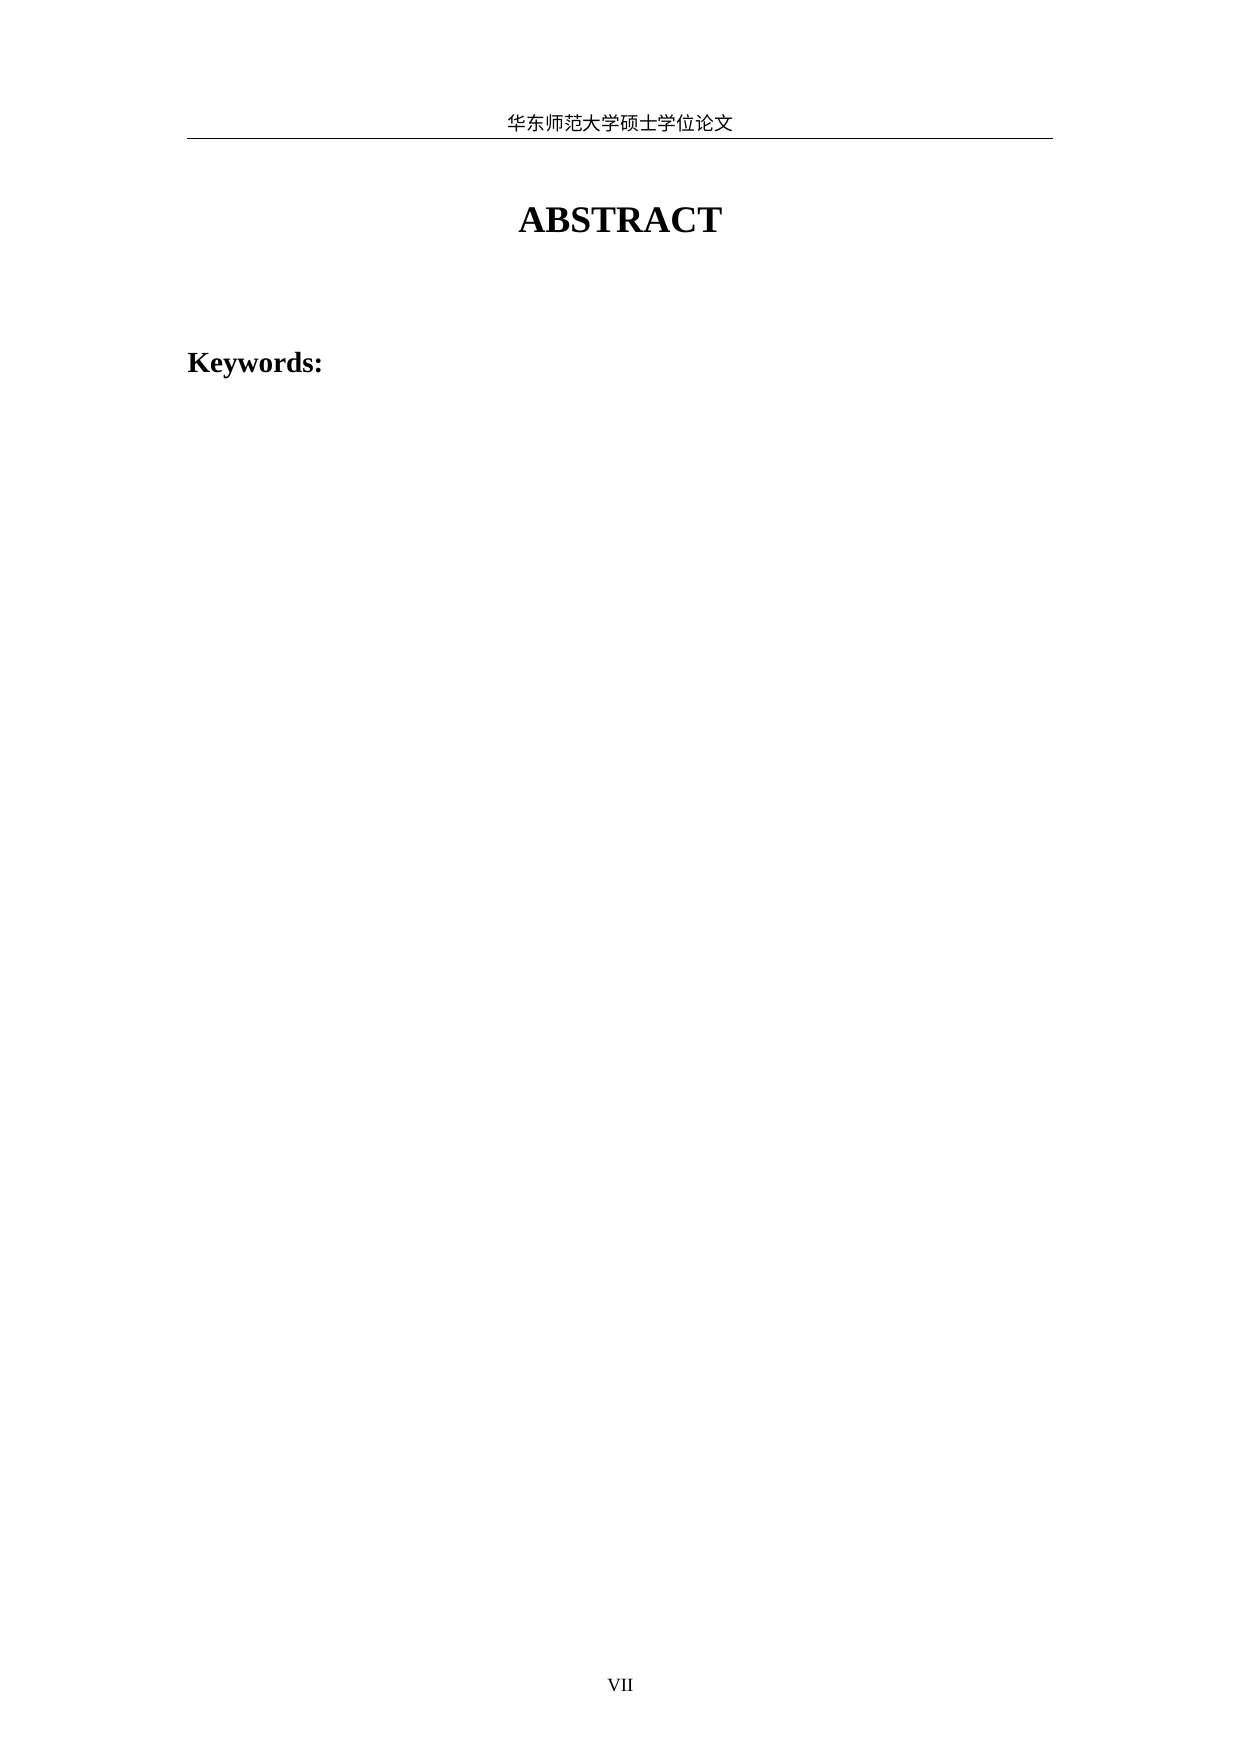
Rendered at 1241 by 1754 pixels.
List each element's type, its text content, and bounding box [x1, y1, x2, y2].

subtitle ABSTRACT [187, 187, 1053, 252]
text Keywords: [187, 329, 1053, 394]
